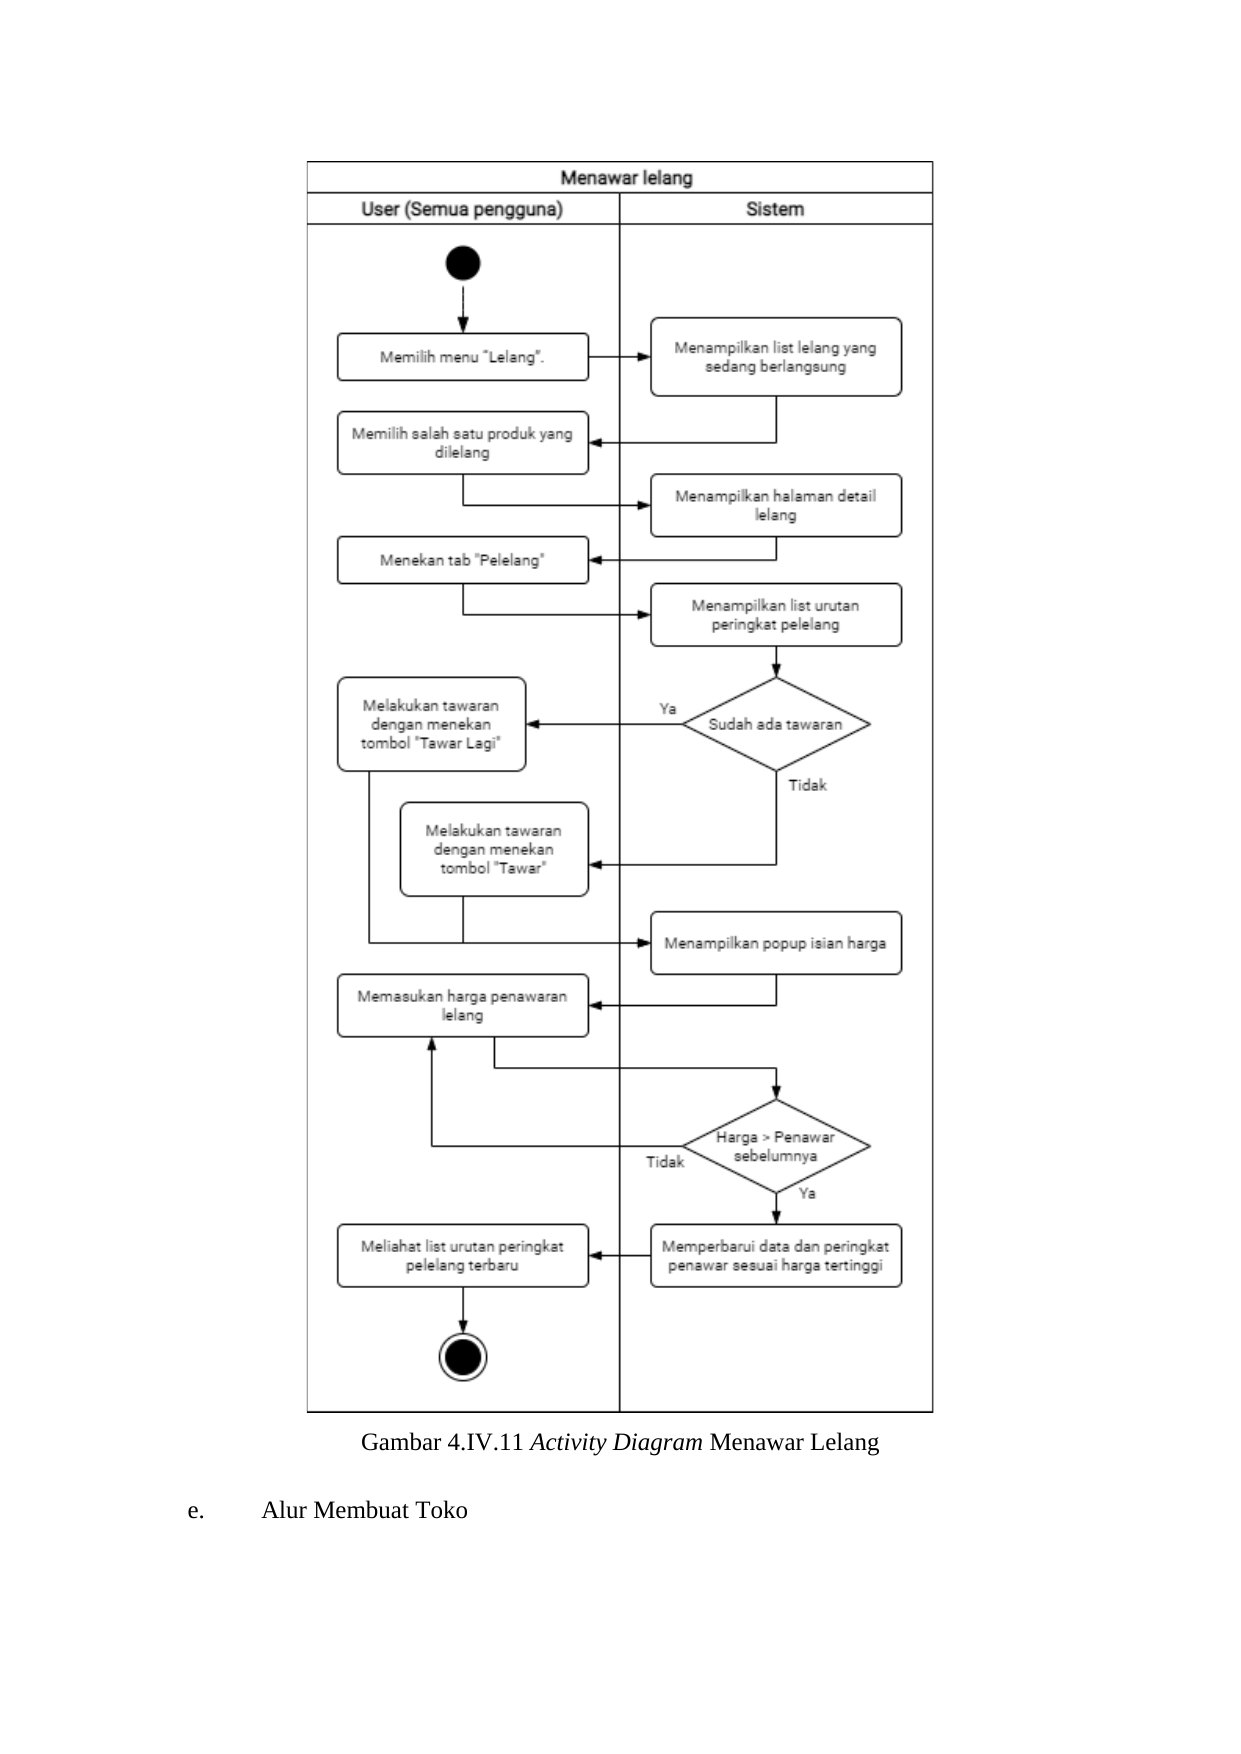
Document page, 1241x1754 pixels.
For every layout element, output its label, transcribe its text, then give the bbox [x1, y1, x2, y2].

picture [306, 161, 934, 1413]
list Alur Membuat Toko [187, 1495, 1053, 1524]
